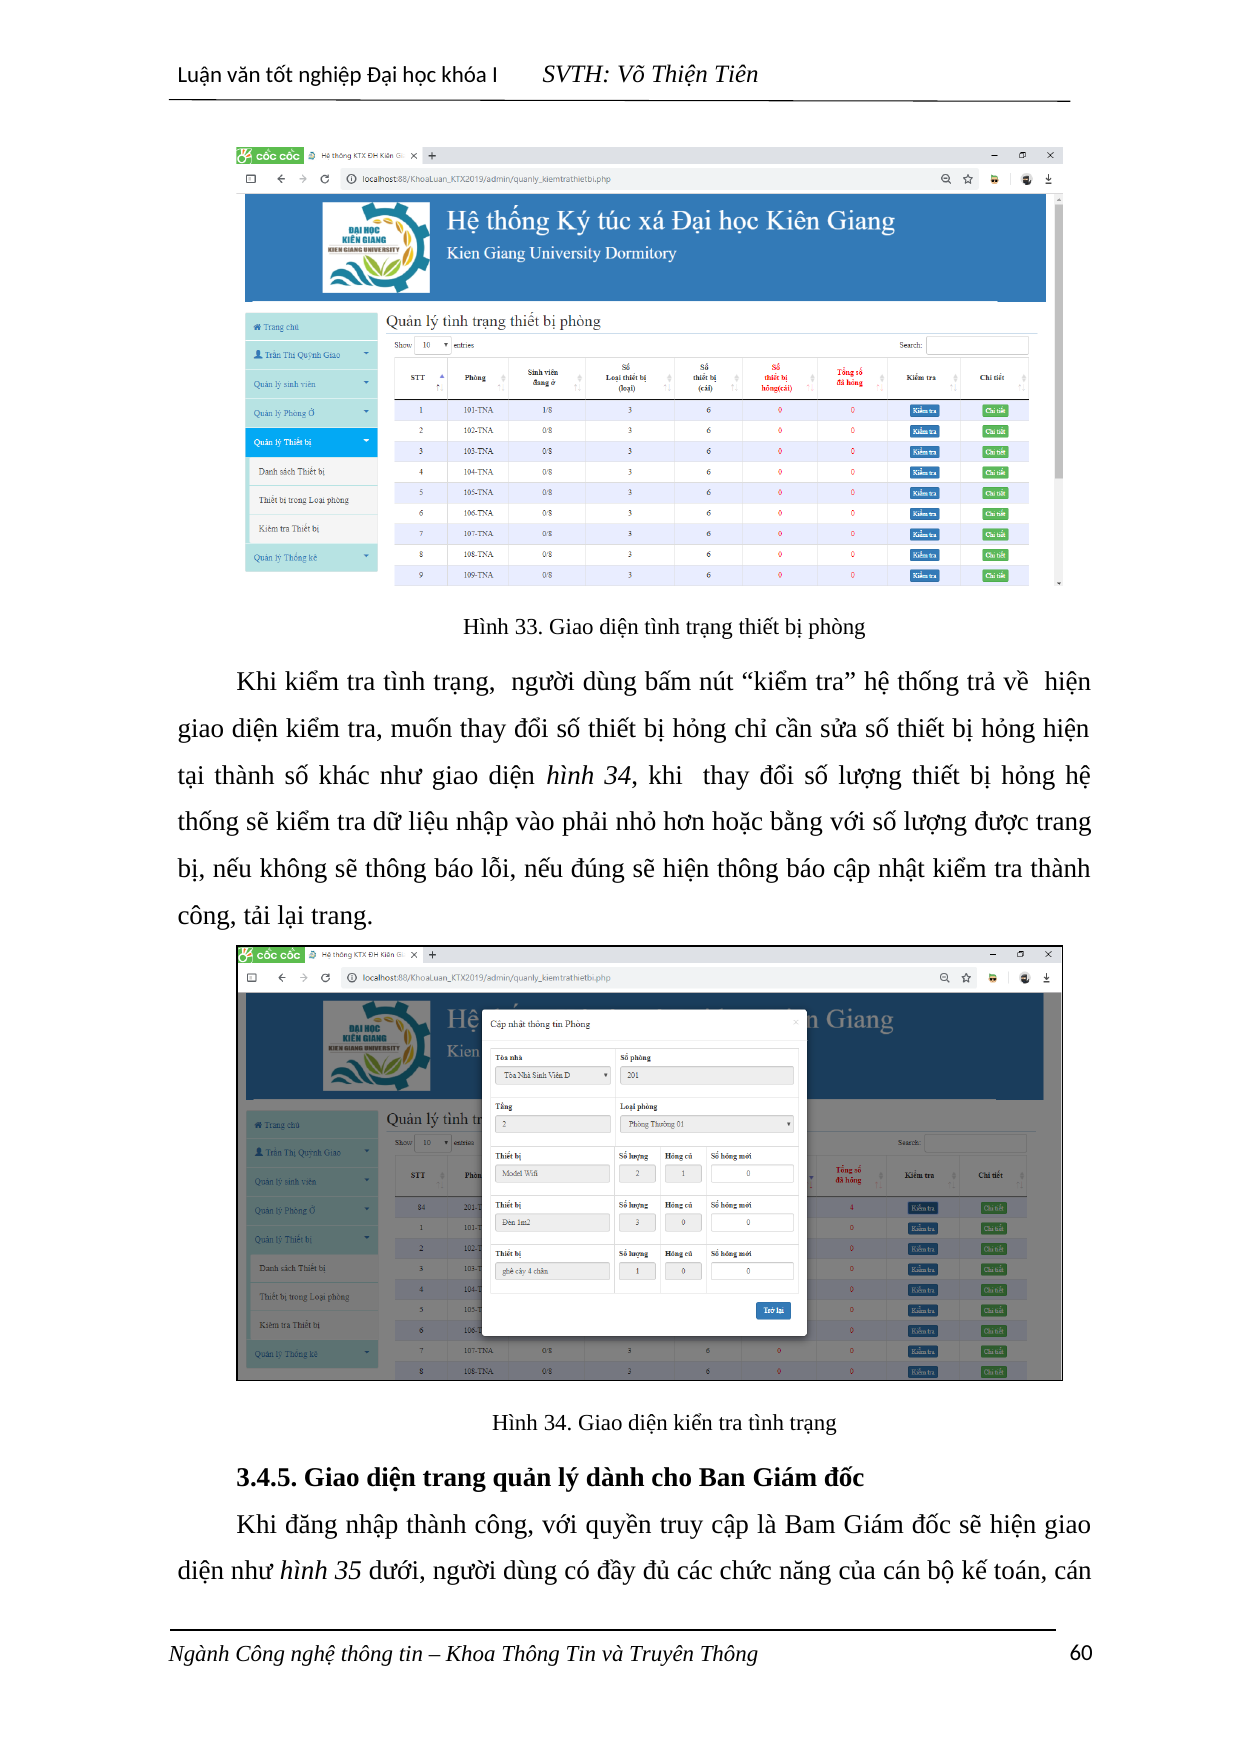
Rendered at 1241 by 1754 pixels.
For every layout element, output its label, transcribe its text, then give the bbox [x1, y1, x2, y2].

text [177, 1508, 1092, 1586]
text Giao diện trang quản lý dành cho Ban Giám đốc [236, 1461, 1092, 1492]
text Hình 34. Giao diện kiển tra tình trạng [236, 1409, 1092, 1436]
text Khi kiểm tra tình trạng, người dùng bấm nút “kiểm tra” hệ thống trả về hiện giao diện kiểm tra, muốn thay đổi số thiết bị hỏng chỉ cần sửa số thiết bị hỏng hiện tại thành số khác như giao diện hình 34, khi thay đổi số lượng thiết bị hỏng hệ thống sẽ kiểm tra dữ liệu nhập vào phải nhỏ hơn hoặc bằng với số lượng được trang bị, nếu không sẽ thông báo lỗi, nếu đúng sẽ hiện thông báo cập nhật kiểm tra thành công, tải lại trang. [177, 665, 1092, 930]
picture [238, 947, 1062, 1380]
picture [236, 147, 1063, 586]
text Hình 33. Giao diện tình trạng thiết bị phòng [236, 613, 1092, 640]
